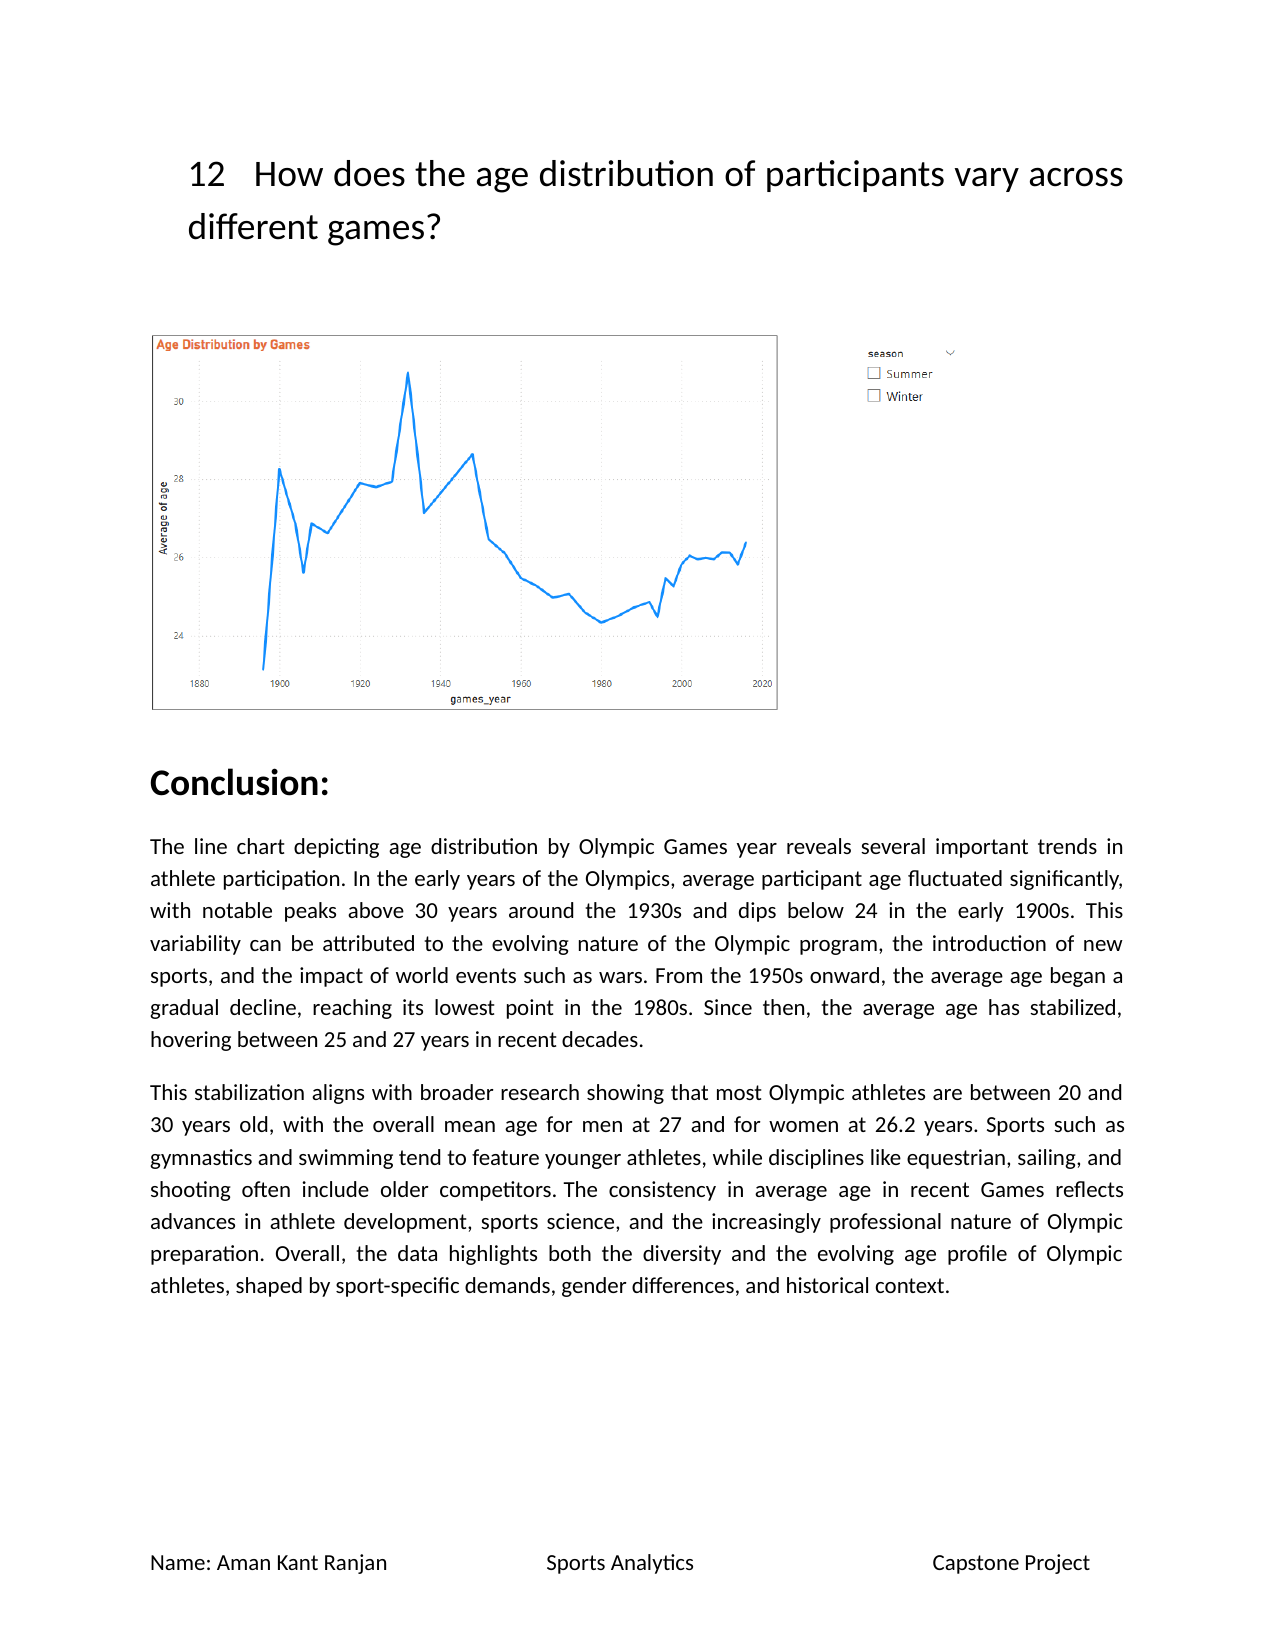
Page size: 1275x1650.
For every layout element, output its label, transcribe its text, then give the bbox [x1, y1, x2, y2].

text Conclusion: [150, 759, 1125, 804]
text 12 How does the age distribution of participants vary across different games? [187, 150, 1125, 248]
picture [150, 329, 978, 734]
text This stabilization aligns with broader research showing that most Olympic athletes are between 20 and 30 years old, with the overall mean age for men at 27 and for women at 26.2 years. Sports such as gymnastics and swimming tend to feature younger athletes, while disciplines like equestrian, sailing, and shooting often include older competitors. The consistency in average age in recent Games reflects advances in athlete development, sports science, and the increasingly professional nature of Olympic preparation. Overall, the data highlights both the diversity and the evolving age profile of Olympic athletes, shaped by sport-specific demands, gender differences, and historical context. [150, 1078, 1125, 1299]
text The line chart depicting age distribution by Olympic Games year reveals several important trends in athlete participation. In the early years of the Olympics, average participant age fluctuated significantly, with notable peaks above 30 years around the 1930s and dips below 24 in the early 1900s. This variability can be attributed to the evolving nature of the Olympic program, the introduction of new sports, and the impact of world events such as wars. From the 1950s onward, the average age began a gradual decline, reaching its lowest point in the 1980s. Since then, the average age has stabilized, hovering between 25 and 27 years in recent decades. [150, 832, 1125, 1053]
